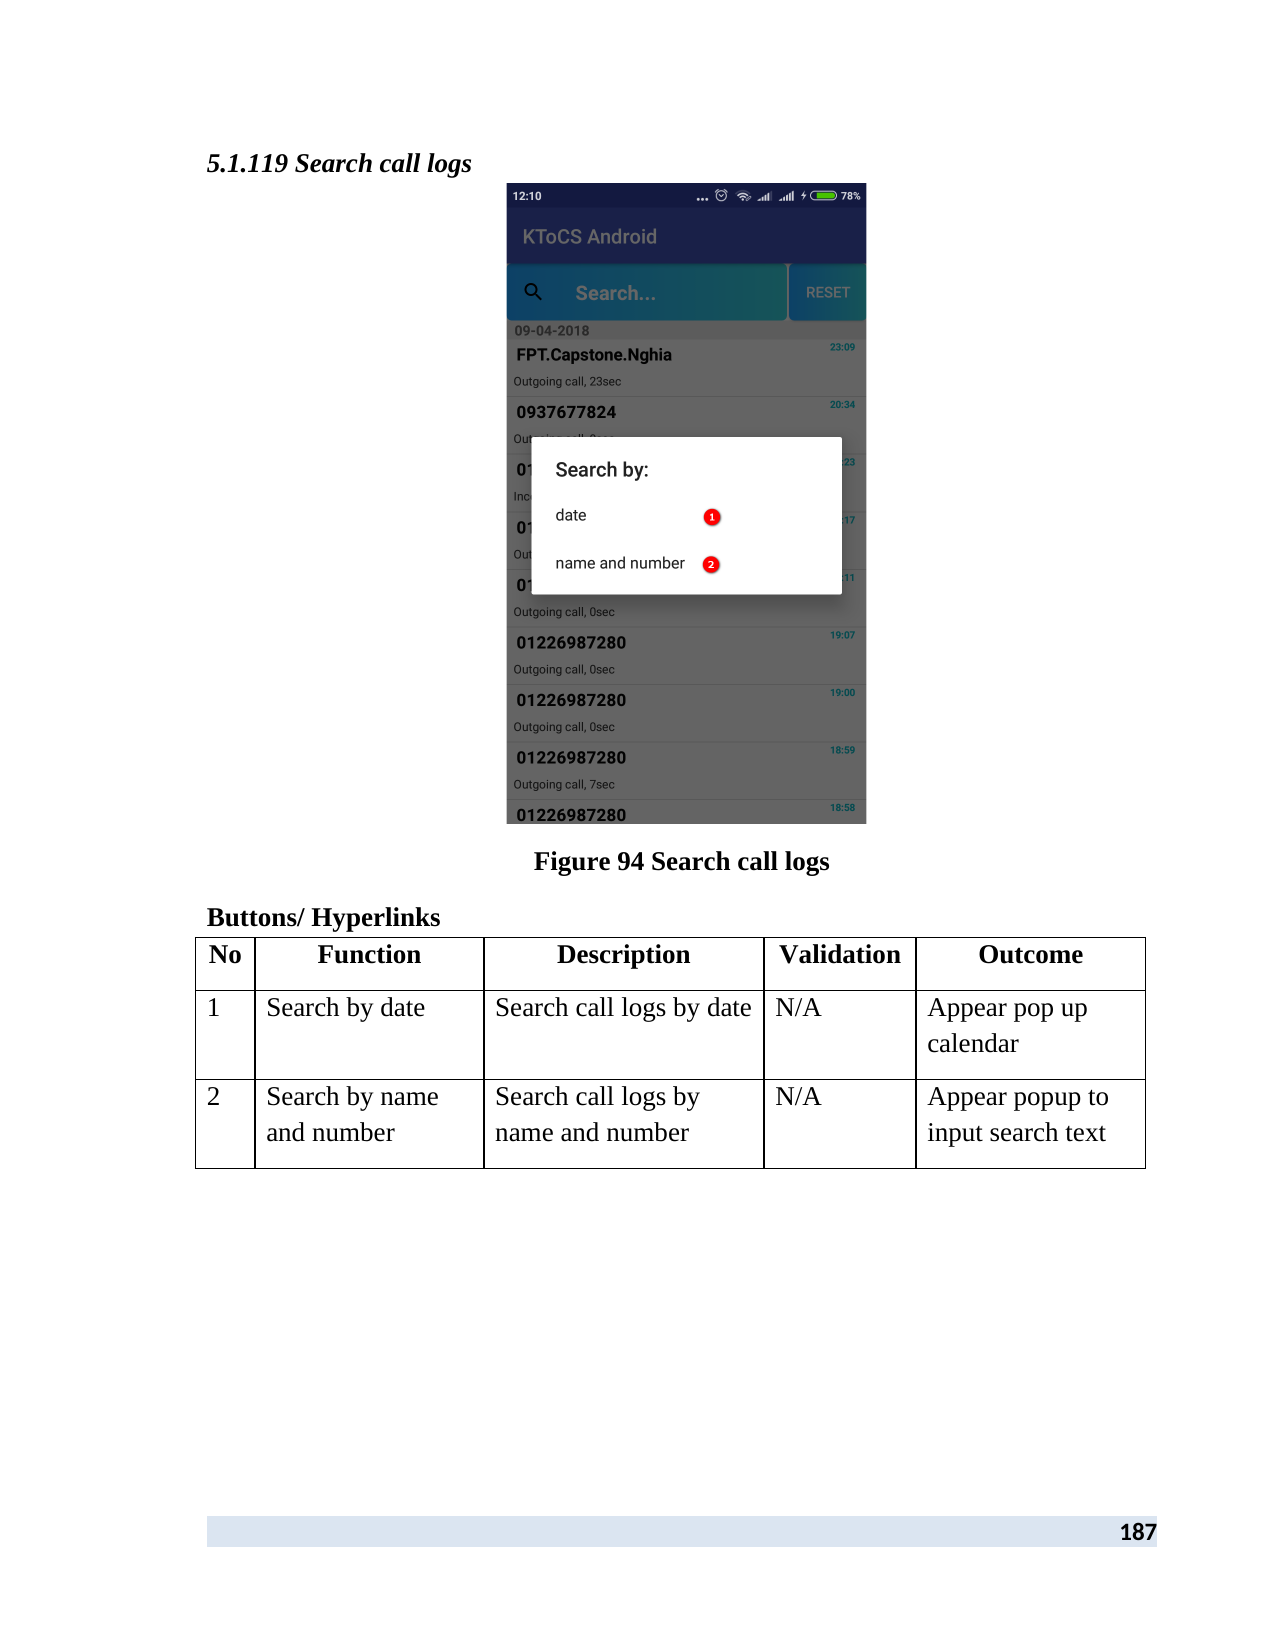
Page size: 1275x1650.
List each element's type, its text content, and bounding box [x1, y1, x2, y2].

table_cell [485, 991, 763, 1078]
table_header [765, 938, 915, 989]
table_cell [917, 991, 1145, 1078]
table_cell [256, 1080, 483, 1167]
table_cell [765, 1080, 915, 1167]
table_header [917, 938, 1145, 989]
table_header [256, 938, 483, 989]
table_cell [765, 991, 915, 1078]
text Figure 94 Search call logs [207, 844, 1157, 876]
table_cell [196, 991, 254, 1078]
text Buttons/ Hyperlinks [207, 901, 1157, 932]
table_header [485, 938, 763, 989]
subtitle 5.1.119 Search call logs [207, 148, 1157, 179]
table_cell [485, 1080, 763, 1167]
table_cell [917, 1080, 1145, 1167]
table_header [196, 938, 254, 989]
picture [506, 183, 867, 824]
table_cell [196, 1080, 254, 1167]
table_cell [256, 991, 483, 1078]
